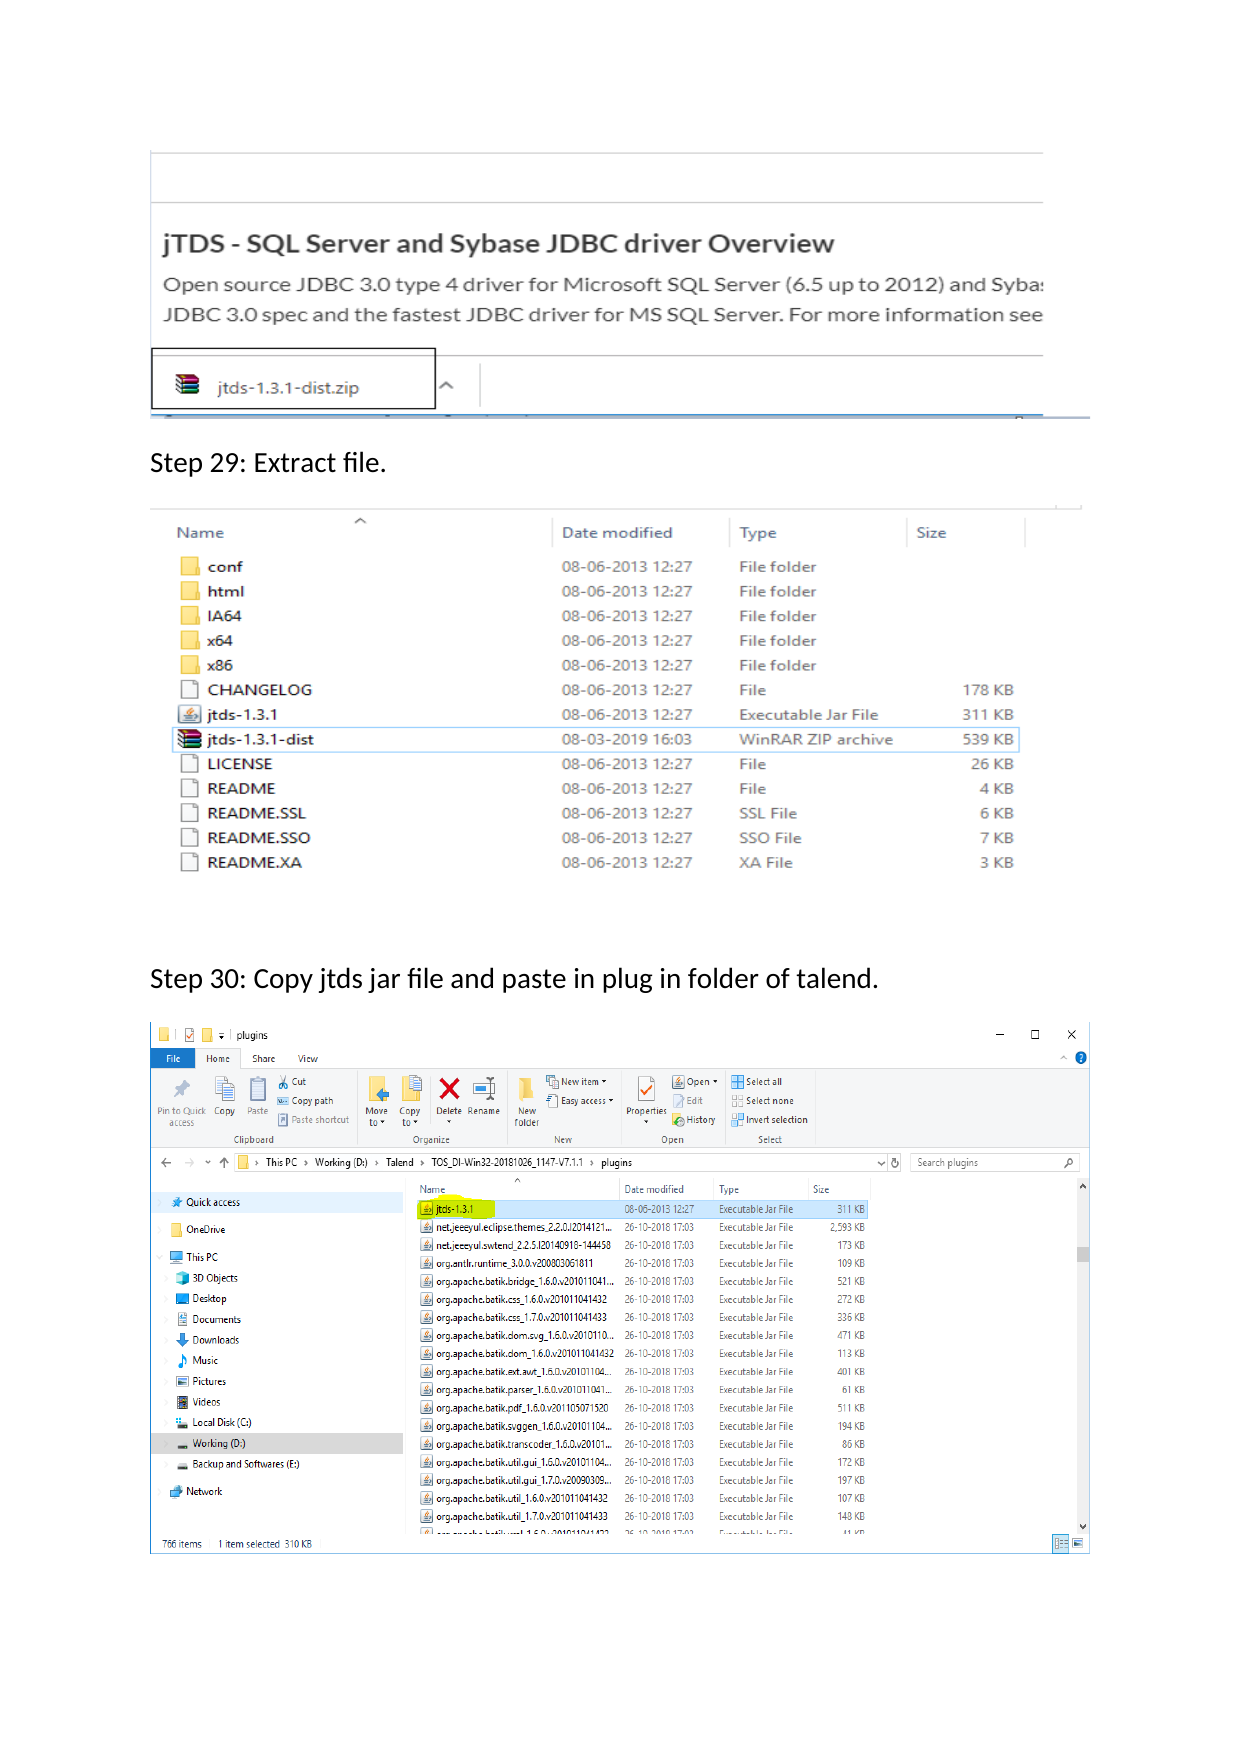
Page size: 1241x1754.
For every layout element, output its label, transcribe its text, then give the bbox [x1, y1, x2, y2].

text Step 30: Copy jtds jar file and paste in plug in folder of talend. [150, 960, 1090, 996]
picture [150, 505, 1091, 936]
picture [150, 150, 1091, 419]
text Step 29: Extract file. [150, 444, 1090, 479]
picture [150, 1022, 1090, 1554]
